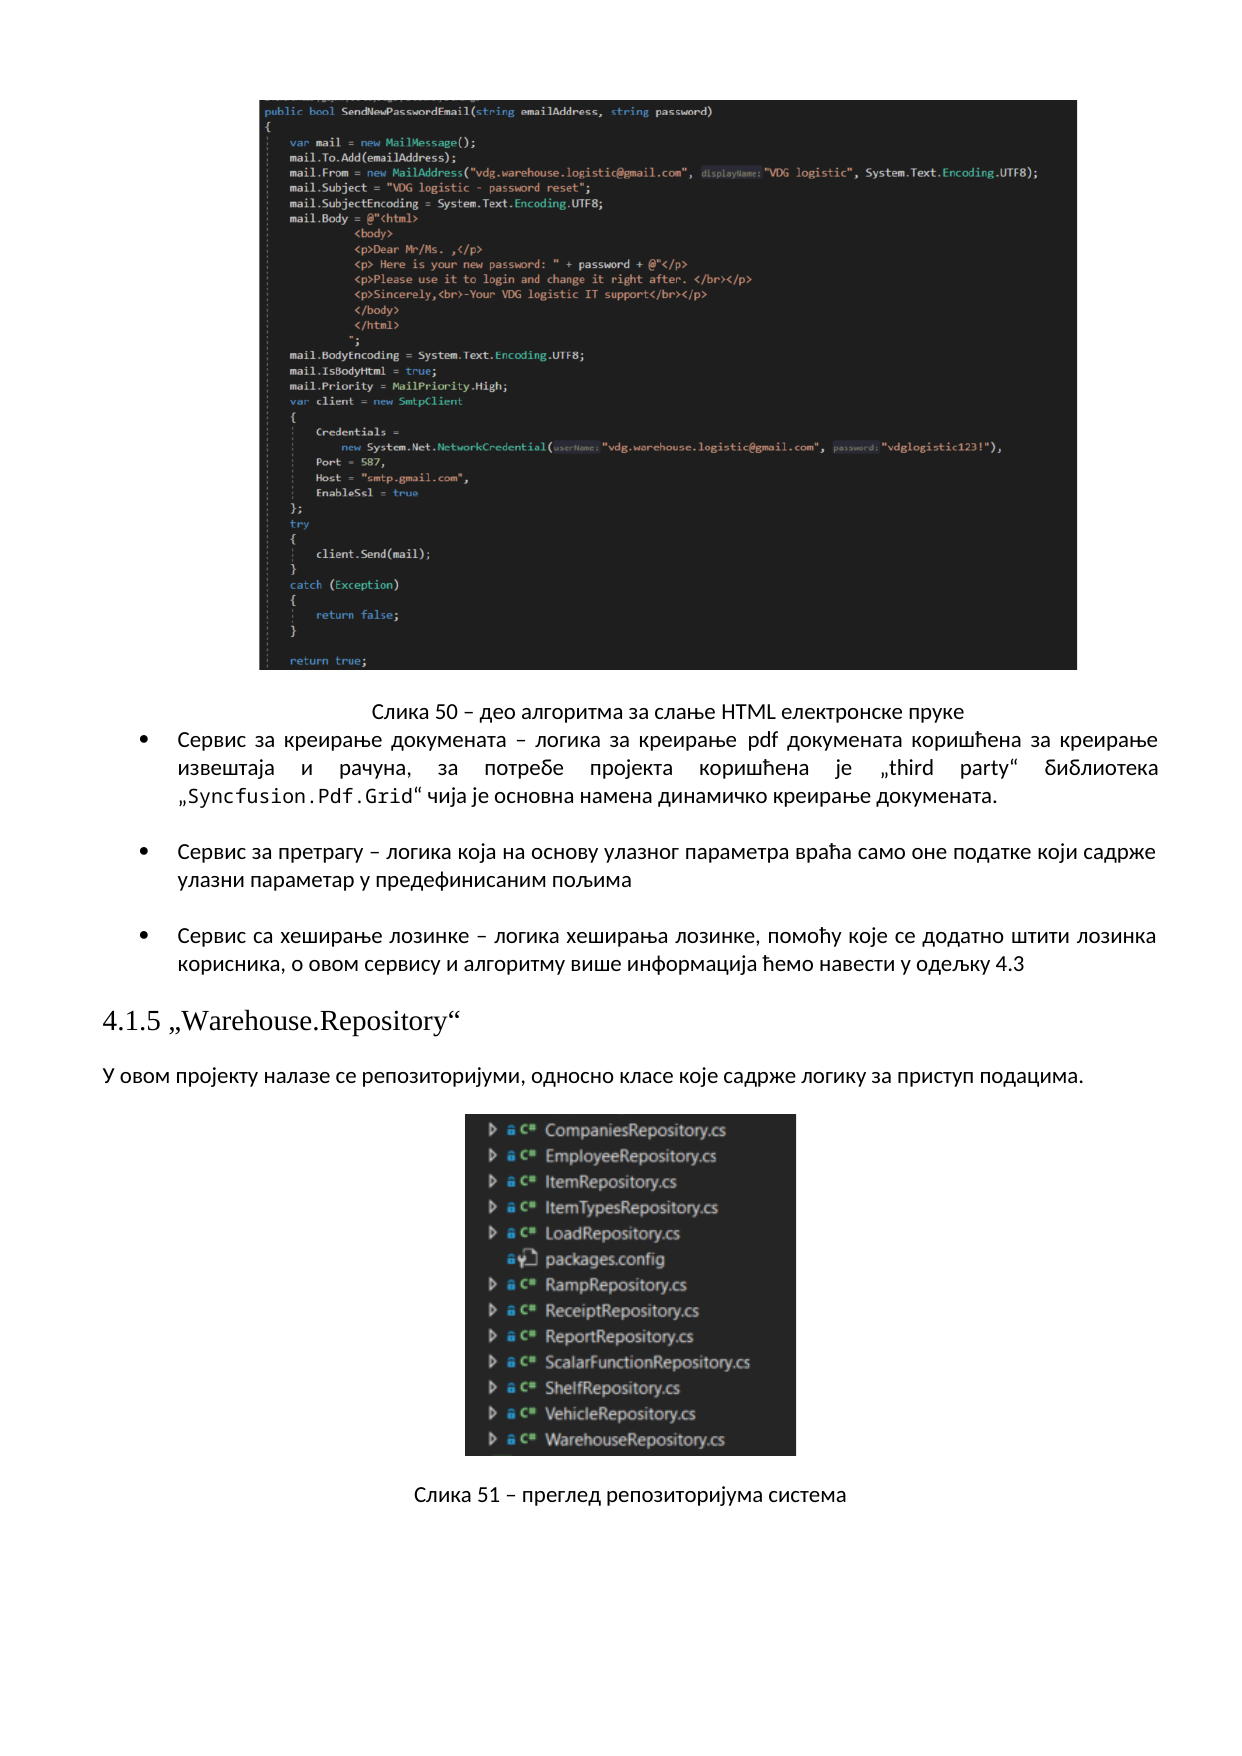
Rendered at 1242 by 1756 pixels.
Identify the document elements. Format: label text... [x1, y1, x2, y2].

list Сервис за претрагу – логика која на основу улазног параметра враћа само оне податке који садрже улазни параметар у предефинисаним пољима [140, 837, 1159, 893]
list Сервис за креирање докумената – логика за креирање pdf докумената коришћена за креирање извештаја и рачуна, за потребе пројекта коришћена је „third party“ библиотека „Syncfusion.Pdf.Grid“ чија је основна намена динамичко креирање докумената. [140, 725, 1159, 809]
picture [259, 100, 1078, 670]
picture [465, 1114, 797, 1456]
list Сервис са хеширање лозинке – логика хеширања лозинке, помоћу које се додатно штити лозинка корисника, о овом сервису и алгоритму више информација ћемо навести у одељку 4.3 [140, 922, 1159, 978]
list Слика 50 – део алгоритма за слање HTML електронске пруке [177, 697, 1159, 725]
subtitle 4.1.5 „Warehouse.Repository“ [102, 1003, 1159, 1036]
text У овом пројекту налазе се репозиторијуми, односно класе које садрже логику за приступ подацима. [102, 1061, 1159, 1089]
text Слика 51 – преглед репозиторијума система [102, 1480, 1159, 1508]
